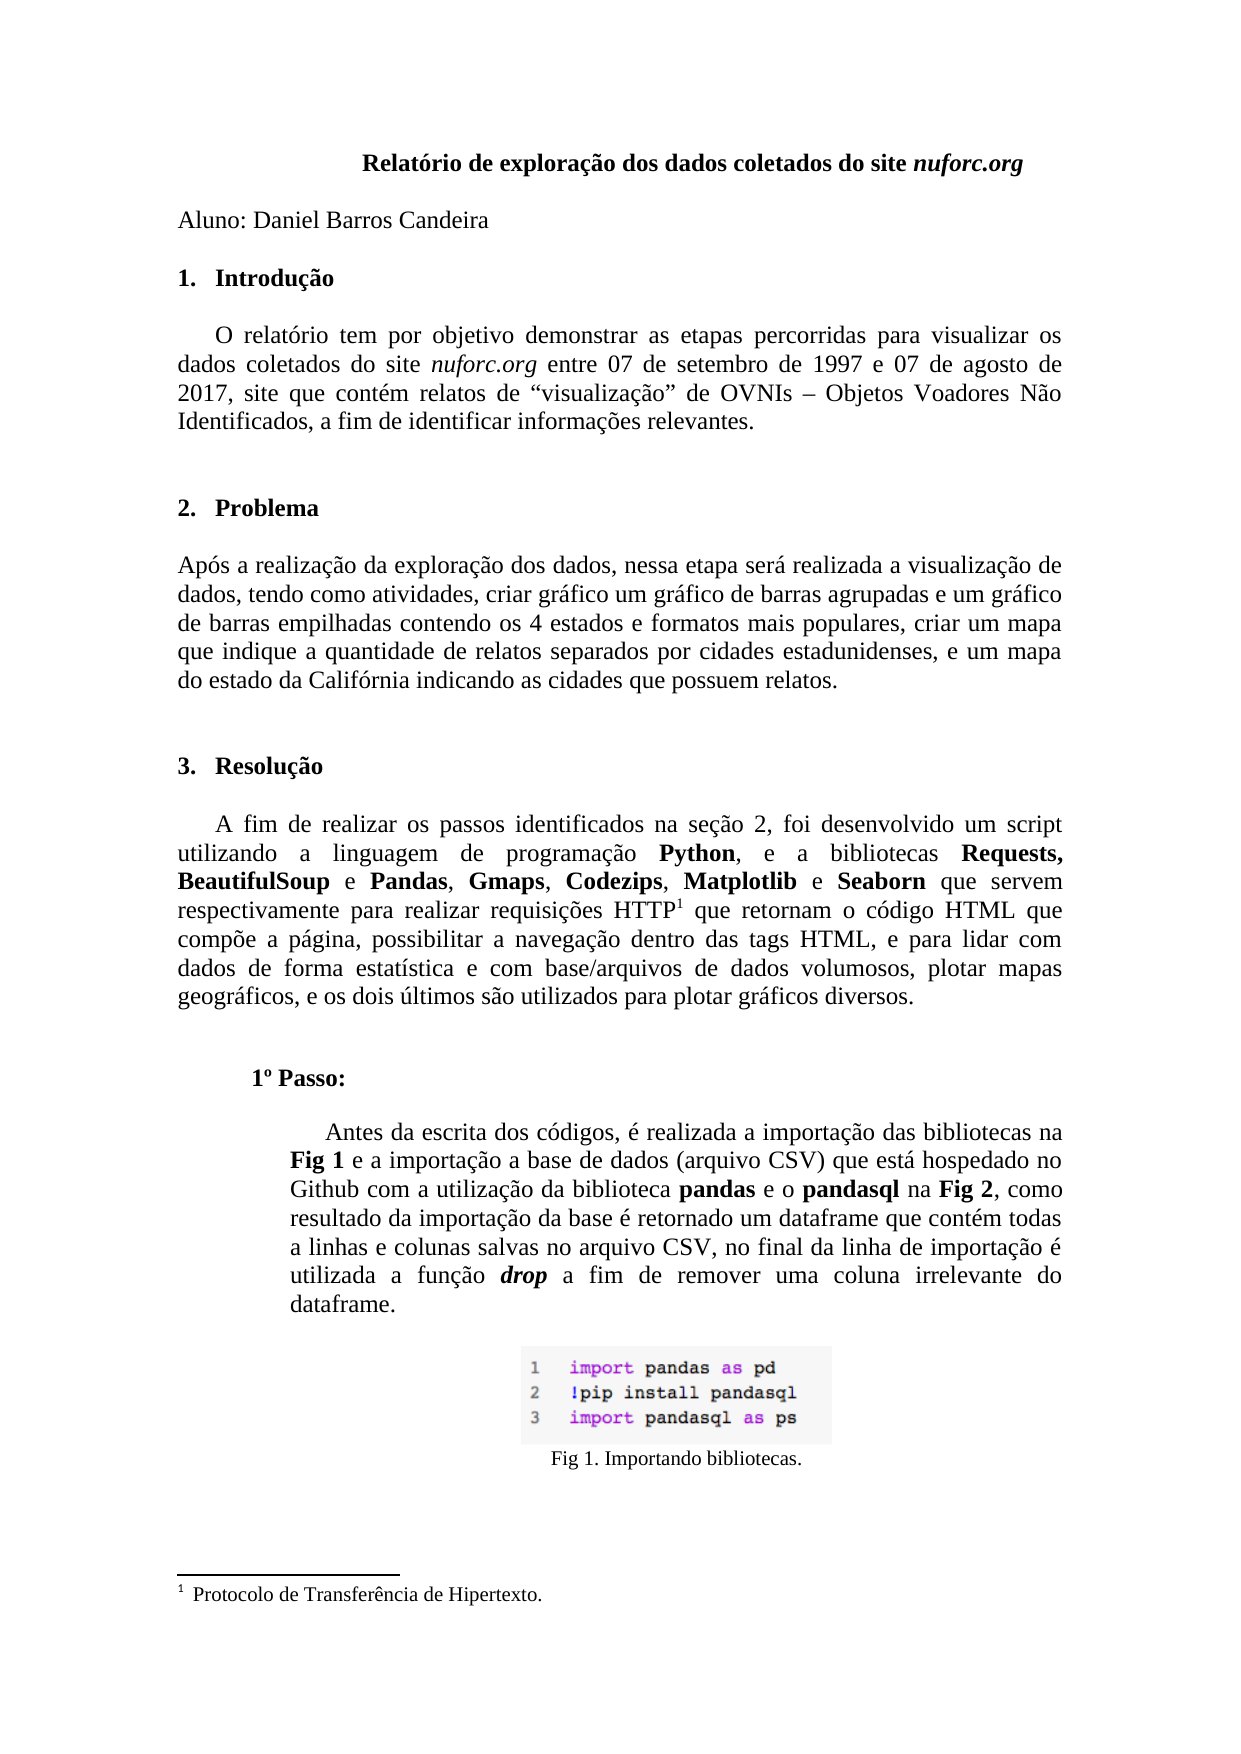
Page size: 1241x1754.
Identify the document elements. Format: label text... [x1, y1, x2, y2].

text Relatório de exploração dos dados coletados do site nuforc.org [325, 148, 1063, 176]
text Após a realização da exploração dos dados, nessa etapa será realizada a visualização de dados, tendo como atividades, criar gráfico um gráfico de barras agrupadas e um gráfico de barras empilhadas contendo os 4 estados e formatos mais populares, criar um mapa que indique a quantidade de relatos separados por cidades estadunidenses, e um mapa do estado da Califórnia indicando as cidades que possuem relatos. [177, 550, 1063, 694]
list Introdução [177, 263, 1063, 291]
list Problema [177, 493, 1063, 521]
text Antes da escrita dos códigos, é realizada a importação das bibliotecas na Fig 1 e a importação a base de dados (arquivo CSV) que está hospedado no Github com a utilização da biblioteca pandas e o pandasql na Fig 2, como resultado da importação da base é retornado um dataframe que contém todas a linhas e colunas salvas no arquivo CSV, no final da linha de importação é utilizada a função drop a fim de remover uma coluna irrelevante do dataframe. [290, 1117, 1063, 1318]
list Resolução [177, 751, 1063, 780]
picture [520, 1346, 832, 1447]
text Fig 1. Importando bibliotecas. [290, 1446, 1063, 1470]
text 1º Passo: [251, 1063, 1063, 1092]
text Aluno: Daniel Barros Candeira [177, 205, 1063, 234]
text A fim de realizar os passos identificados na seção 2, foi desenvolvido um script utilizando a linguagem de programação Python, e a bibliotecas Requests, BeautifulSoup e Pandas, Gmaps, Codezips, Matplotlib e Seaborn que servem respectivamente para realizar requisições HTTP que retornam o código HTML que compõe a página, possibilitar a navegação dentro das tags HTML, e para lidar com dados de forma estatística e com base/arquivos de dados volumosos, plotar mapas geográficos, e os dois últimos são utilizados para plotar gráficos diversos. [177, 809, 1063, 1010]
text O relatório tem por objetivo demonstrar as etapas percorridas para visualizar os dados coletados do site nuforc.org entre 07 de setembro de 1997 e 07 de agosto de 2017, site que contém relatos de “visualização” de OVNIs – Objetos Voadores Não Identificados, a fim de identificar informações relevantes. [177, 320, 1063, 435]
